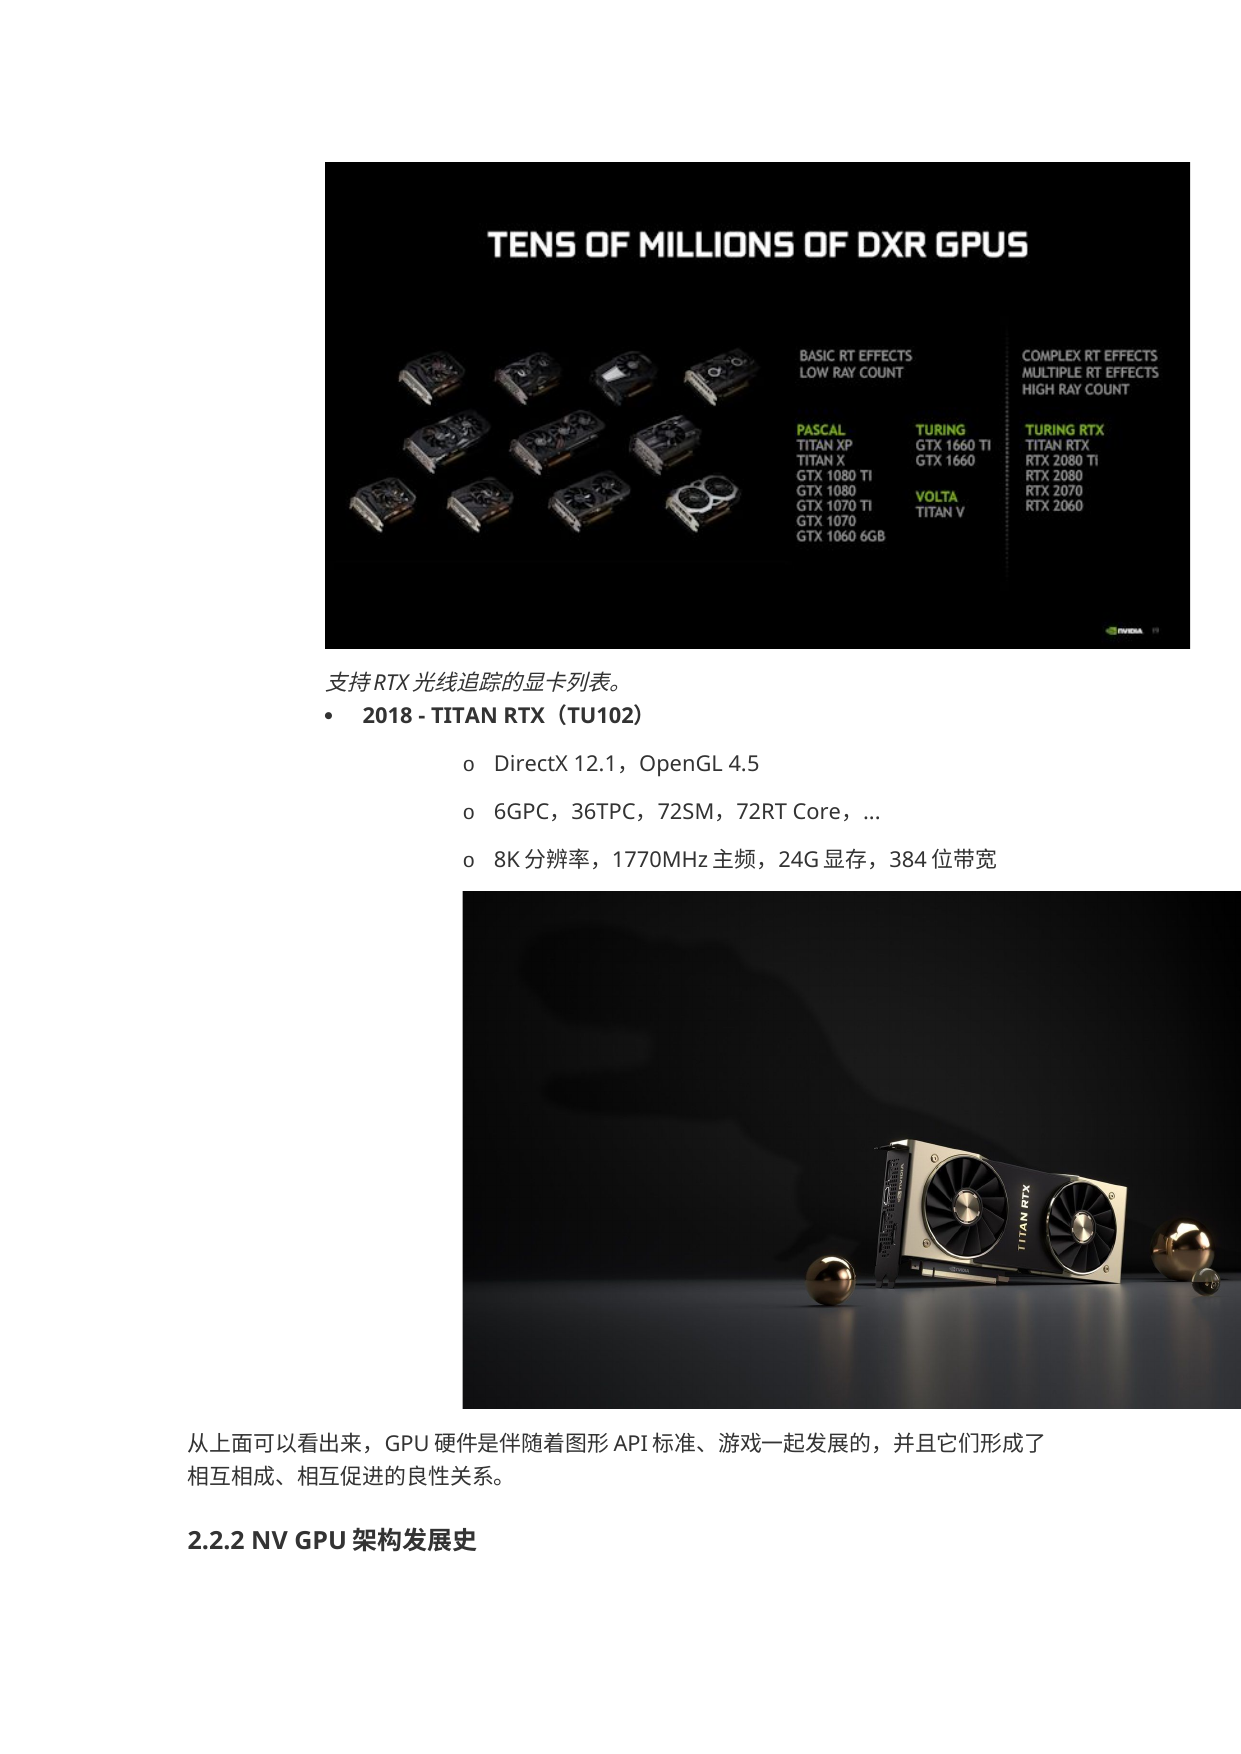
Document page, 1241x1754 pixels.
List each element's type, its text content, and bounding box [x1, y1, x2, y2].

list 6GPC，36TPC，72SM，72RT Core，... [462, 794, 1053, 826]
text 从上面可以看出来，GPU硬件是伴随着图形API标准、游戏一起发展的，并且它们形成了相互相成、相互促进的良性关系。 [187, 1426, 1053, 1491]
list DirectX 12.1，OpenGL 4.5 [462, 746, 1053, 778]
list 8K分辨率，1770MHz主频，24G显存，384位带宽 [462, 842, 1053, 874]
list 2018 - TITAN RTX（TU102） [325, 698, 1053, 730]
picture [462, 891, 1241, 1409]
picture [325, 162, 1191, 649]
text 2.2.2 NV GPU架构发展史 [187, 1506, 1053, 1571]
text 支持RTX光线追踪的显卡列表。 [325, 665, 1053, 698]
